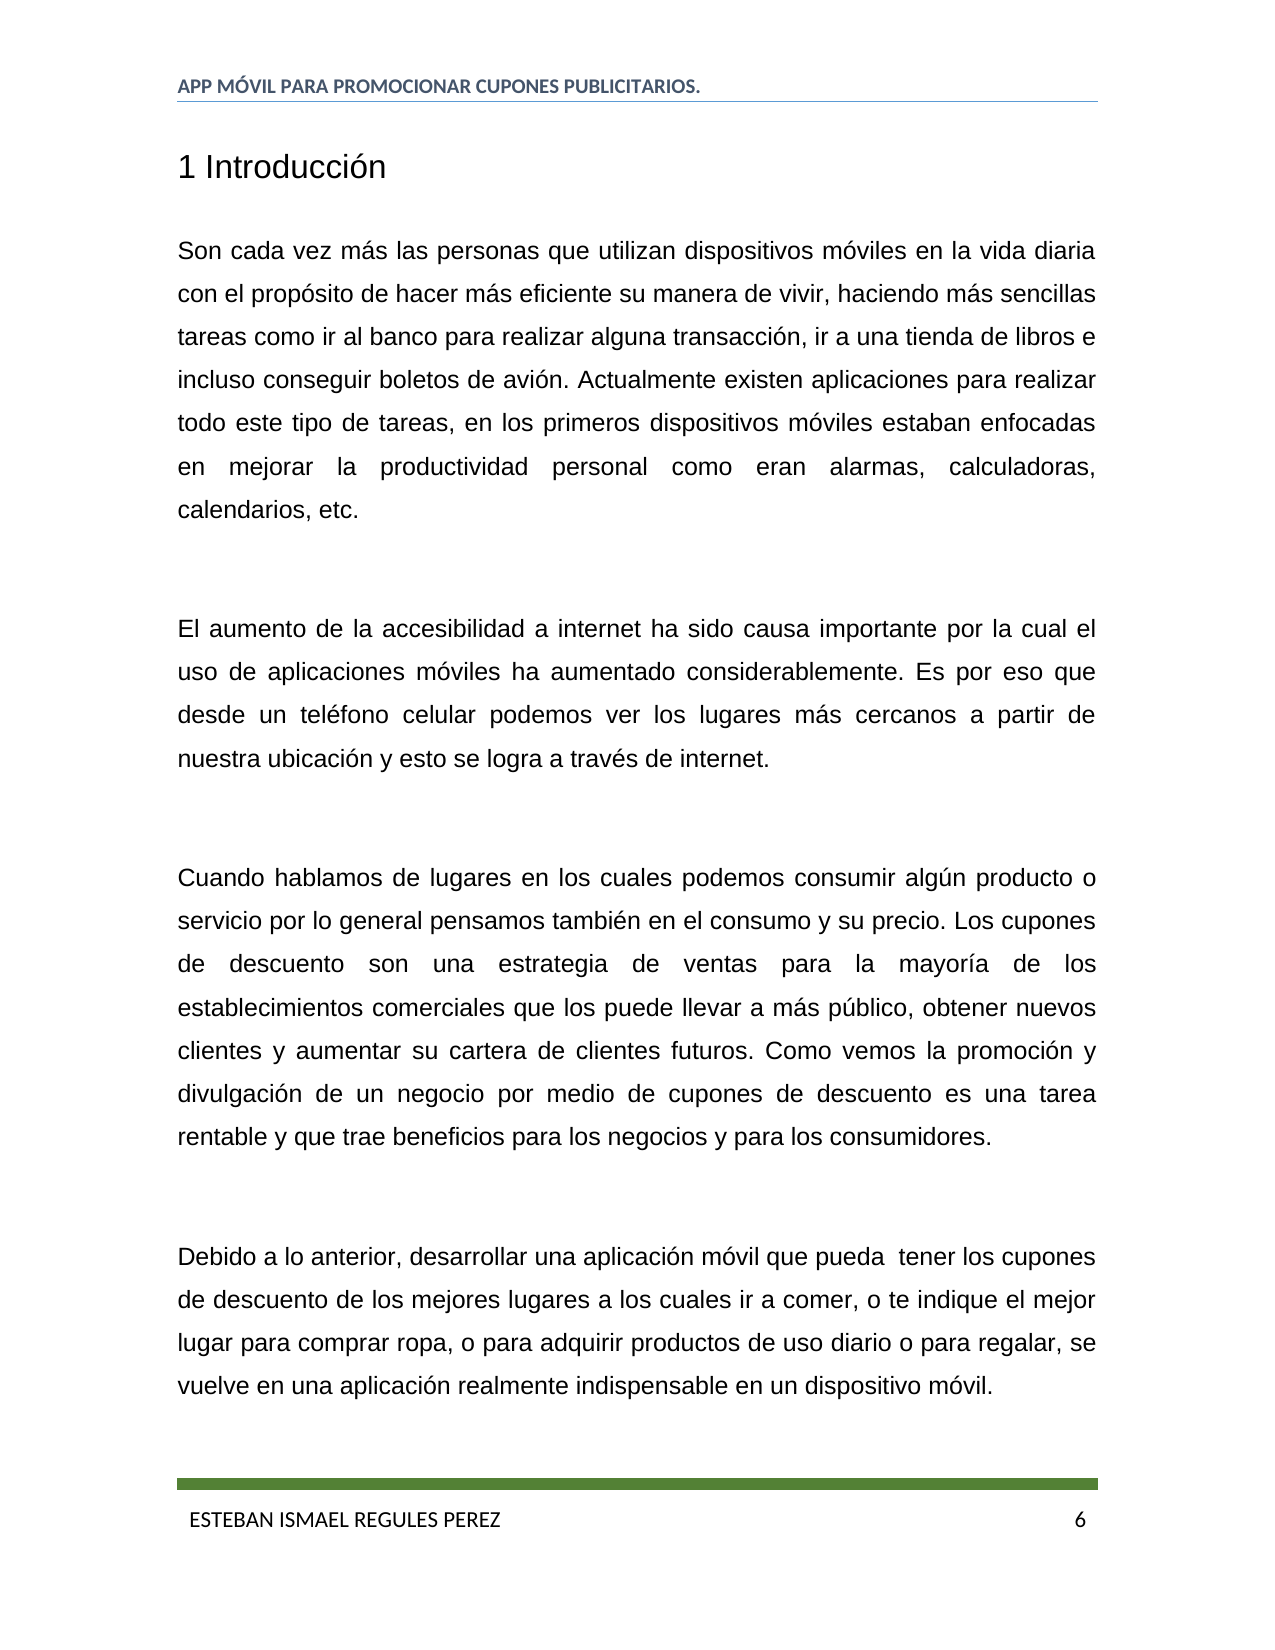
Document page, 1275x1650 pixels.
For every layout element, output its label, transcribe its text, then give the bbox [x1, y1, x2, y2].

text Cuando hablamos de lugares en los cuales podemos consumir algún producto o servicio por lo general pensamos también en el consumo y su precio. Los cupones de descuento son una estrategia de ventas para la mayoría de los establecimientos comerciales que los puede llevar a más público, obtener nuevos clientes y aumentar su cartera de clientes futuros. Como vemos la promoción y divulgación de un negocio por medio de cupones de descuento es una tarea rentable y que trae beneficios para los negocios y para los consumidores. [177, 863, 1098, 1151]
text Son cada vez más las personas que utilizan dispositivos móviles en la vida diaria con el propósito de hacer más eficiente su manera de vivir, haciendo más sencillas tareas como ir al banco para realizar alguna transacción, ir a una tienda de libros e incluso conseguir boletos de avión. Actualmente existen aplicaciones para realizar todo este tipo de tareas, en los primeros dispositivos móviles estaban enfocadas en mejorar la productividad personal como eran alarmas, calculadoras, calendarios, etc. [177, 236, 1098, 523]
text El aumento de la accesibilidad a internet ha sido causa importante por la cual el uso de aplicaciones móviles ha aumentado considerablemente. Es por eso que desde un teléfono celular podemos ver los lugares más cercanos a partir de nuestra ubicación y esto se logra a través de internet. [177, 614, 1098, 772]
text Debido a lo anterior, desarrollar una aplicación móvil que pueda tener los cupones de descuento de los mejores lugares a los cuales ir a comer, o te indique el mejor lugar para comprar ropa, o para adquirir productos de uso diario o para regalar, se vuelve en una aplicación realmente indispensable en un dispositivo móvil. [177, 1242, 1098, 1400]
subtitle 1 Introducción [177, 148, 1098, 186]
